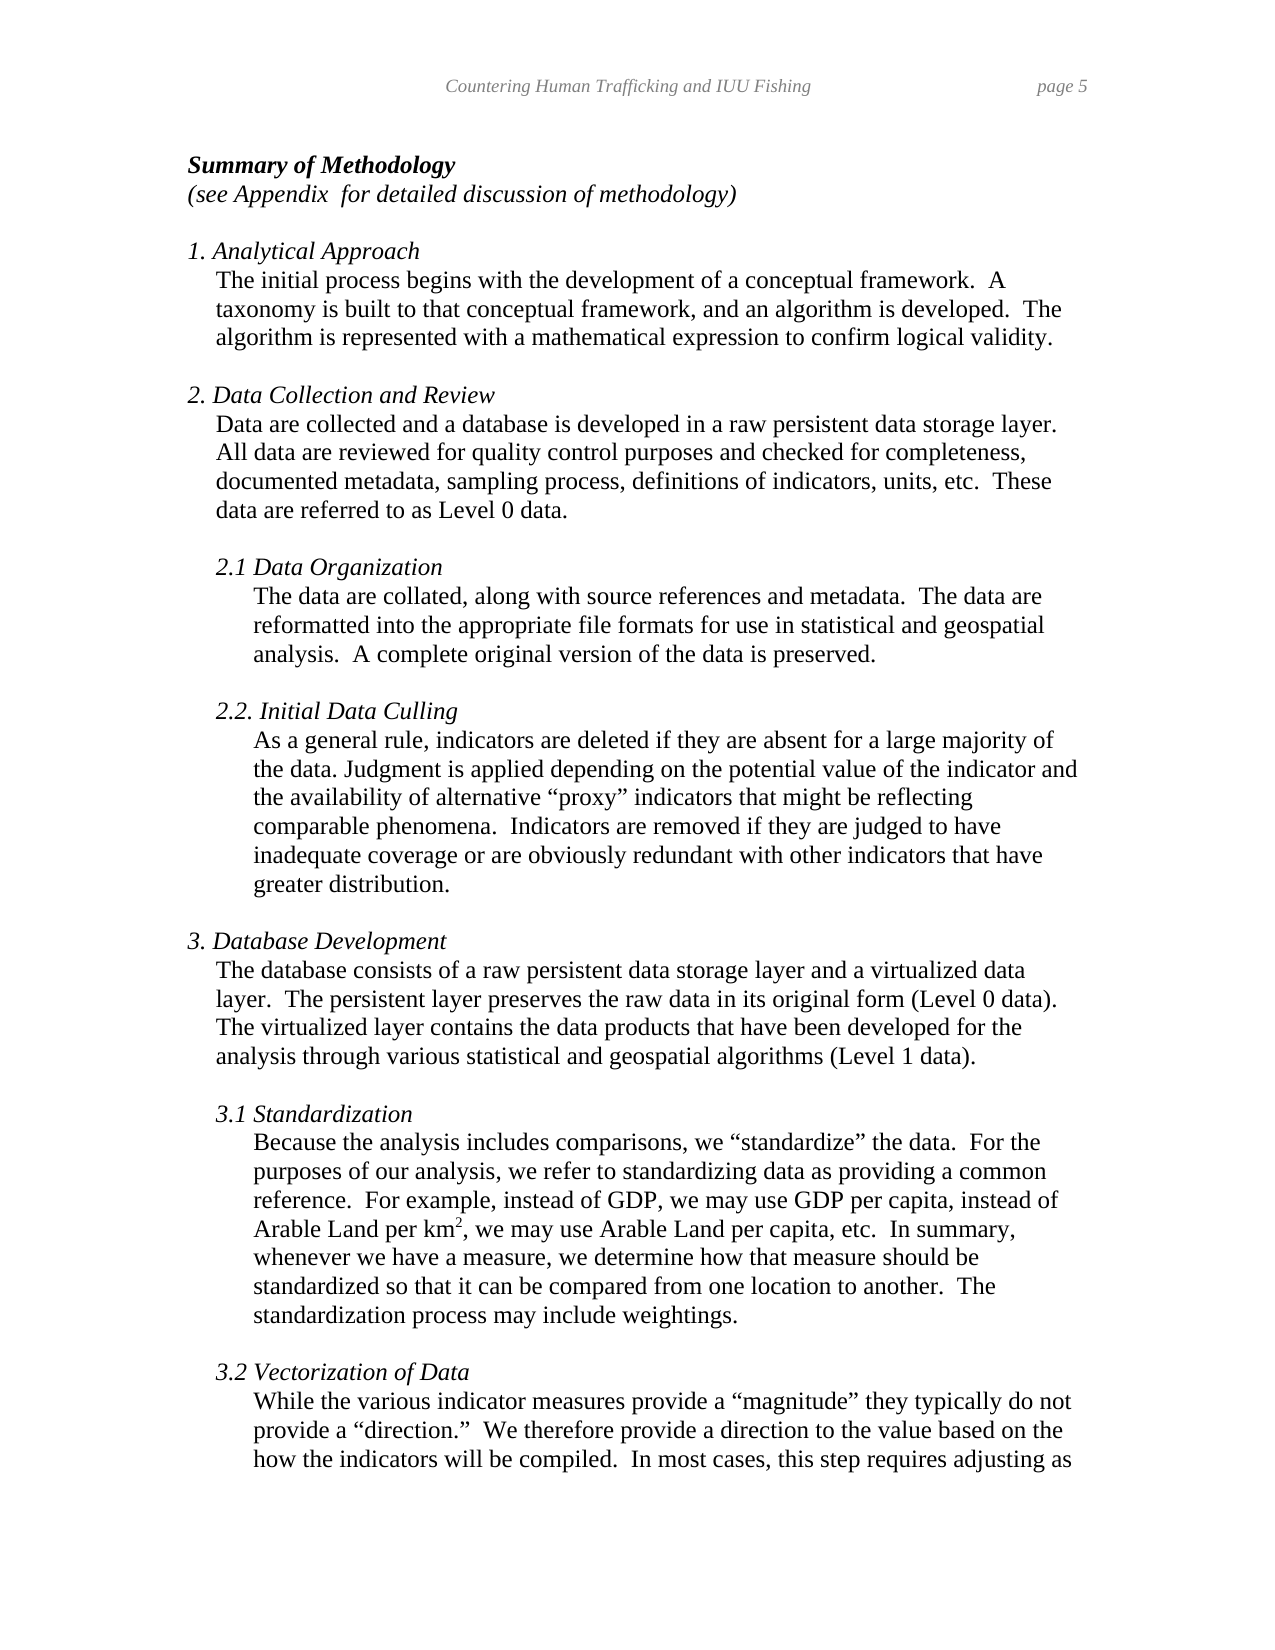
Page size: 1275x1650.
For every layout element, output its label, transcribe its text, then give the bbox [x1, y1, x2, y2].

text Summary of Methodology [187, 150, 1087, 179]
text 2. Data Collection and Review [187, 380, 1087, 409]
text 3.2 Vectorization of Data [216, 1357, 1087, 1386]
text The initial process begins with the development of a conceptual framework. A taxonomy is built to that conceptual framework, and an algorithm is developed. The algorithm is represented with a mathematical expression to confirm logical validity. [216, 265, 1087, 351]
text As a general rule, indicators are deleted if they are absent for a large majority of the data. Judgment is applied depending on the potential value of the indicator and the availability of alternative “proxy” indicators that might be reflecting comparable phenomena. Indicators are removed if they are judged to have inadequate coverage or are obviously redundant with other indicators that have greater distribution. [253, 725, 1087, 897]
text (see Appendix for detailed discussion of methodology) [187, 179, 1087, 207]
text The database consists of a raw persistent data storage layer and a virtualized data layer. The persistent layer preserves the raw data in its original form (Level 0 data). The virtualized layer contains the data products that have been developed for the analysis through various statistical and geospatial algorithms (Level 1 data). [216, 955, 1087, 1070]
text 3.1 Standardization [216, 1099, 1087, 1127]
text The data are collated, along with source references and metadata. The data are reformatted into the appropriate file formats for use in statistical and geospatial analysis. A complete original version of the data is preserved. [253, 581, 1087, 667]
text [253, 1386, 1087, 1472]
text 3. Database Development [187, 926, 1087, 955]
text Data are collected and a database is developed in a raw persistent data storage layer. All data are reviewed for quality control purposes and checked for completeness, documented metadata, sampling process, definitions of indicators, units, etc. These data are referred to as Level 0 data. [216, 409, 1087, 524]
text Because the analysis includes comparisons, we “standardize” the data. For the purposes of our analysis, we refer to standardizing data as providing a common reference. For example, instead of GDP, we may use GDP per capita, instead of Arable Land per km2, we may use Arable Land per capita, etc. In summary, whenever we have a measure, we determine how that measure should be standardized so that it can be compared from one location to another. The standardization process may include weightings. [253, 1127, 1087, 1329]
text 2.2. Initial Data Culling [216, 696, 1087, 725]
text 1. Analytical Approach [187, 236, 1087, 265]
text 2.1 Data Organization [216, 552, 1087, 581]
